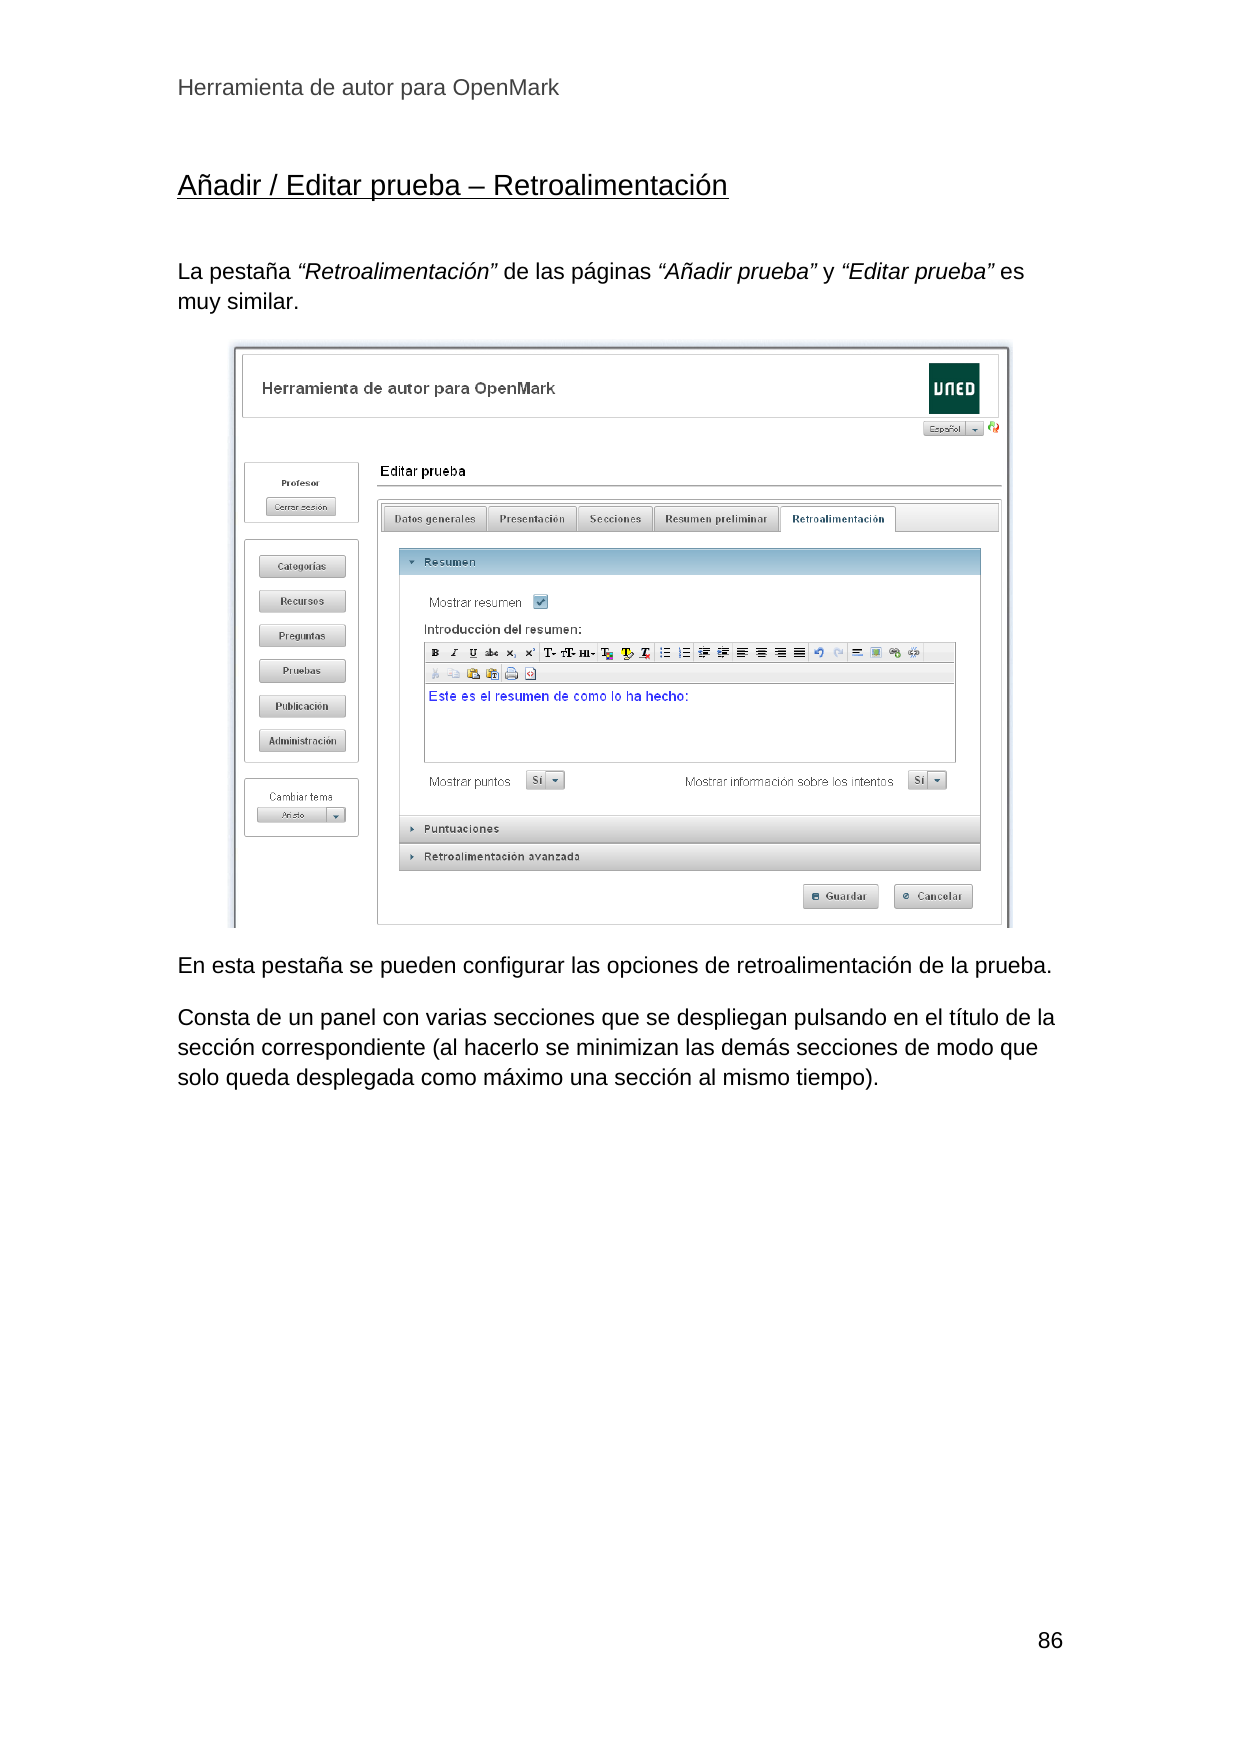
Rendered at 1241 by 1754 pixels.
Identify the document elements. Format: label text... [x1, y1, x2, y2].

text En esta pestaña se pueden configurar las opciones de retroalimentación de la prueba. [177, 952, 1063, 979]
picture [227, 339, 1013, 928]
text La pestaña “Retroalimentación” de las páginas “Añadir prueba” y “Editar prueba” es muy similar. [177, 258, 1063, 314]
subtitle Añadir / Editar prueba – Retroalimentación [177, 168, 1063, 202]
text Consta de un panel con varias secciones que se despliegan pulsando en el título de la sección correspondiente (al hacerlo se minimizan las demás secciones de modo que solo queda desplegada como máximo una sección al mismo tiempo). [177, 1003, 1063, 1090]
